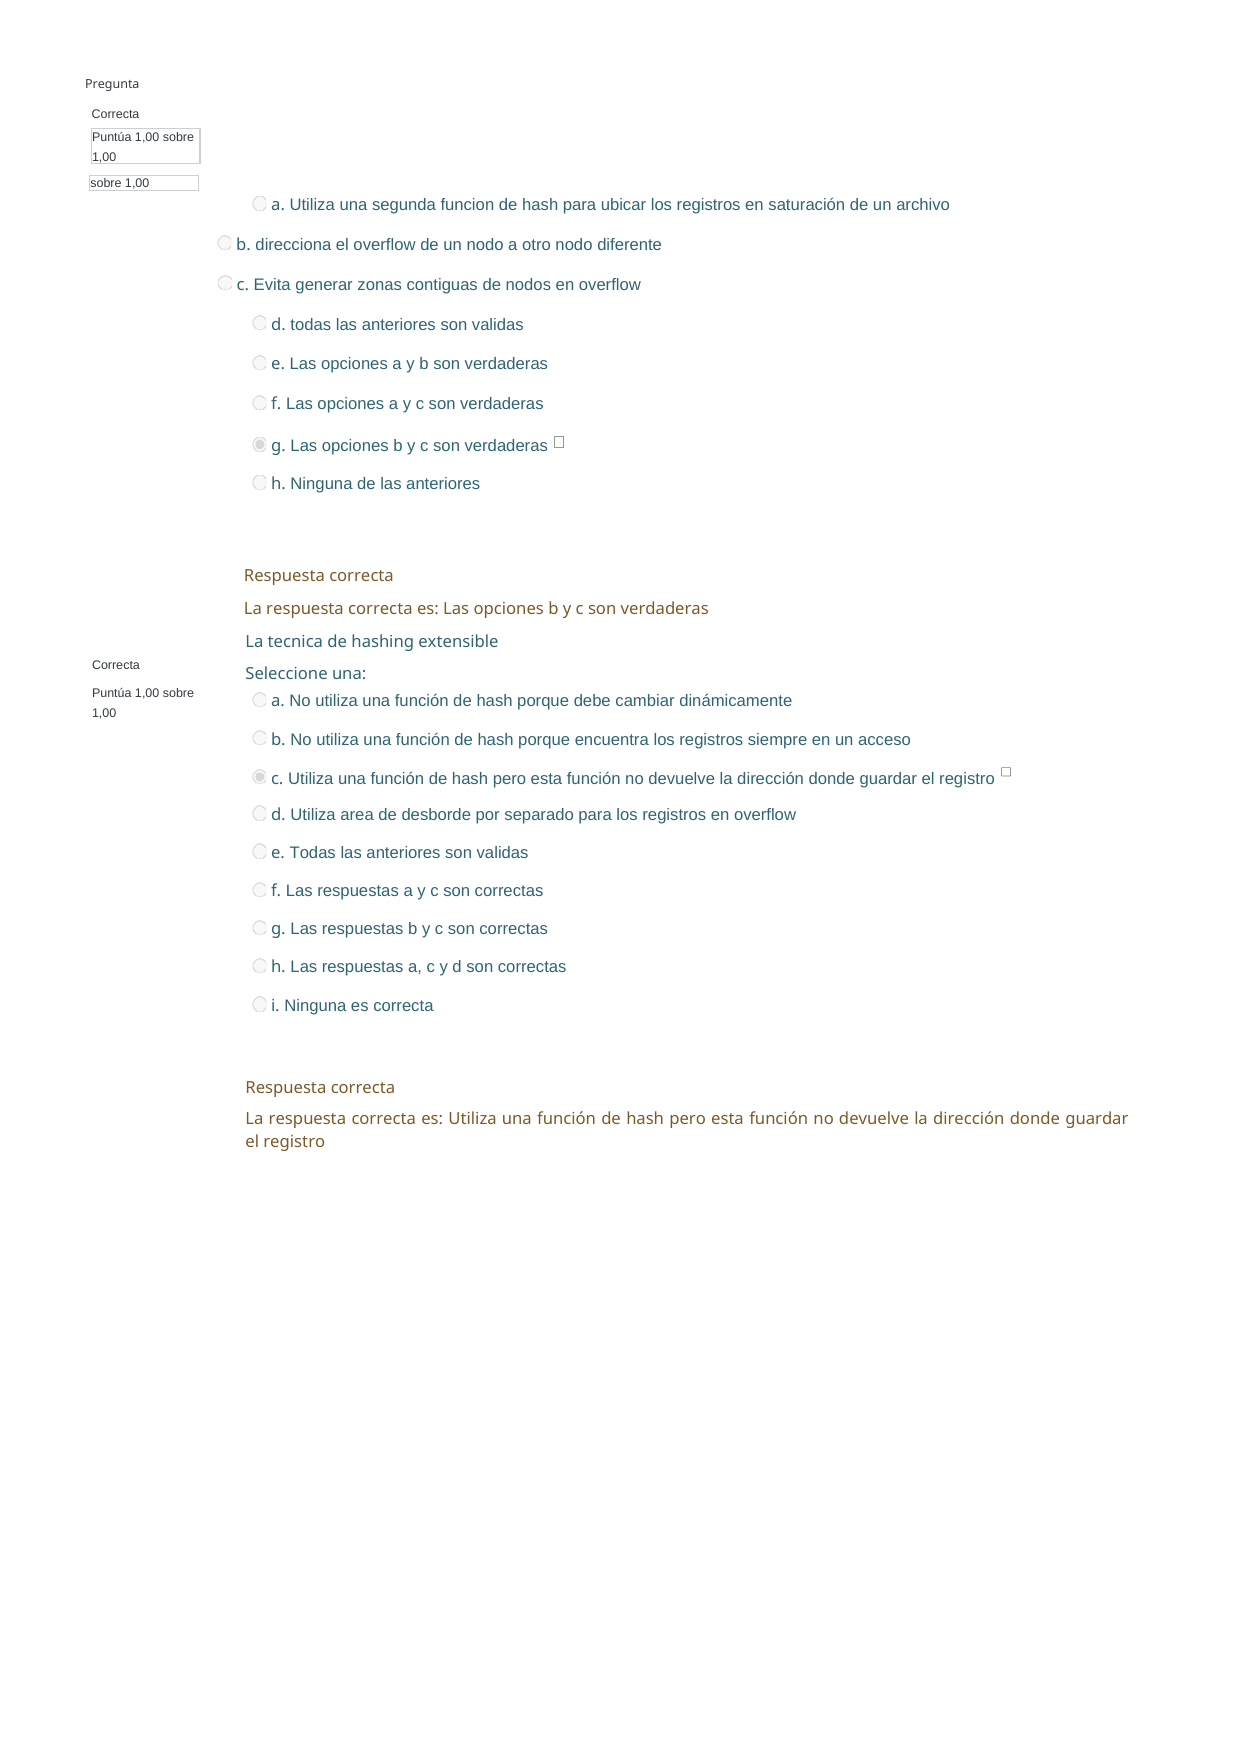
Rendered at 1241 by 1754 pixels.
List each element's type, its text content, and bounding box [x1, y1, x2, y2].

text Respuesta correcta [244, 564, 1019, 586]
text a. Utiliza una segunda funcion de hash para ubicar los registros en saturación de un archivo [252, 192, 1019, 220]
picture [252, 958, 267, 973]
text e. Las opciones a y b son verdaderas [252, 352, 1019, 380]
picture [252, 920, 267, 935]
picture [252, 355, 267, 370]
text g. Las opciones b y c son verdaderas [252, 432, 1019, 459]
picture [252, 395, 267, 410]
picture [999, 764, 1026, 779]
picture [252, 315, 267, 330]
text La respuesta correcta es: Las opciones b y c son verdaderas [244, 597, 1019, 619]
text d. todas las anteriores son validas [252, 312, 1019, 340]
picture [252, 692, 267, 707]
picture [252, 475, 267, 490]
text c. Evita generar zonas contiguas de nodos en overflow [83, 272, 776, 300]
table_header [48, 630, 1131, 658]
picture [252, 437, 267, 452]
text h. Ninguna de las anteriores [252, 471, 1019, 499]
picture [252, 196, 267, 211]
picture [217, 235, 232, 250]
text sobre 1,00 [90, 176, 198, 190]
text b. direcciona el overflow de un nodo a otro nodo diferente [83, 232, 796, 260]
picture [252, 843, 267, 859]
picture [217, 275, 233, 290]
picture [552, 431, 579, 452]
picture [252, 730, 267, 745]
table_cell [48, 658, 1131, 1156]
picture [252, 805, 267, 821]
picture [252, 882, 267, 897]
picture [252, 769, 267, 784]
picture [252, 996, 267, 1012]
text f. Las opciones a y c son verdaderas [252, 392, 1019, 420]
